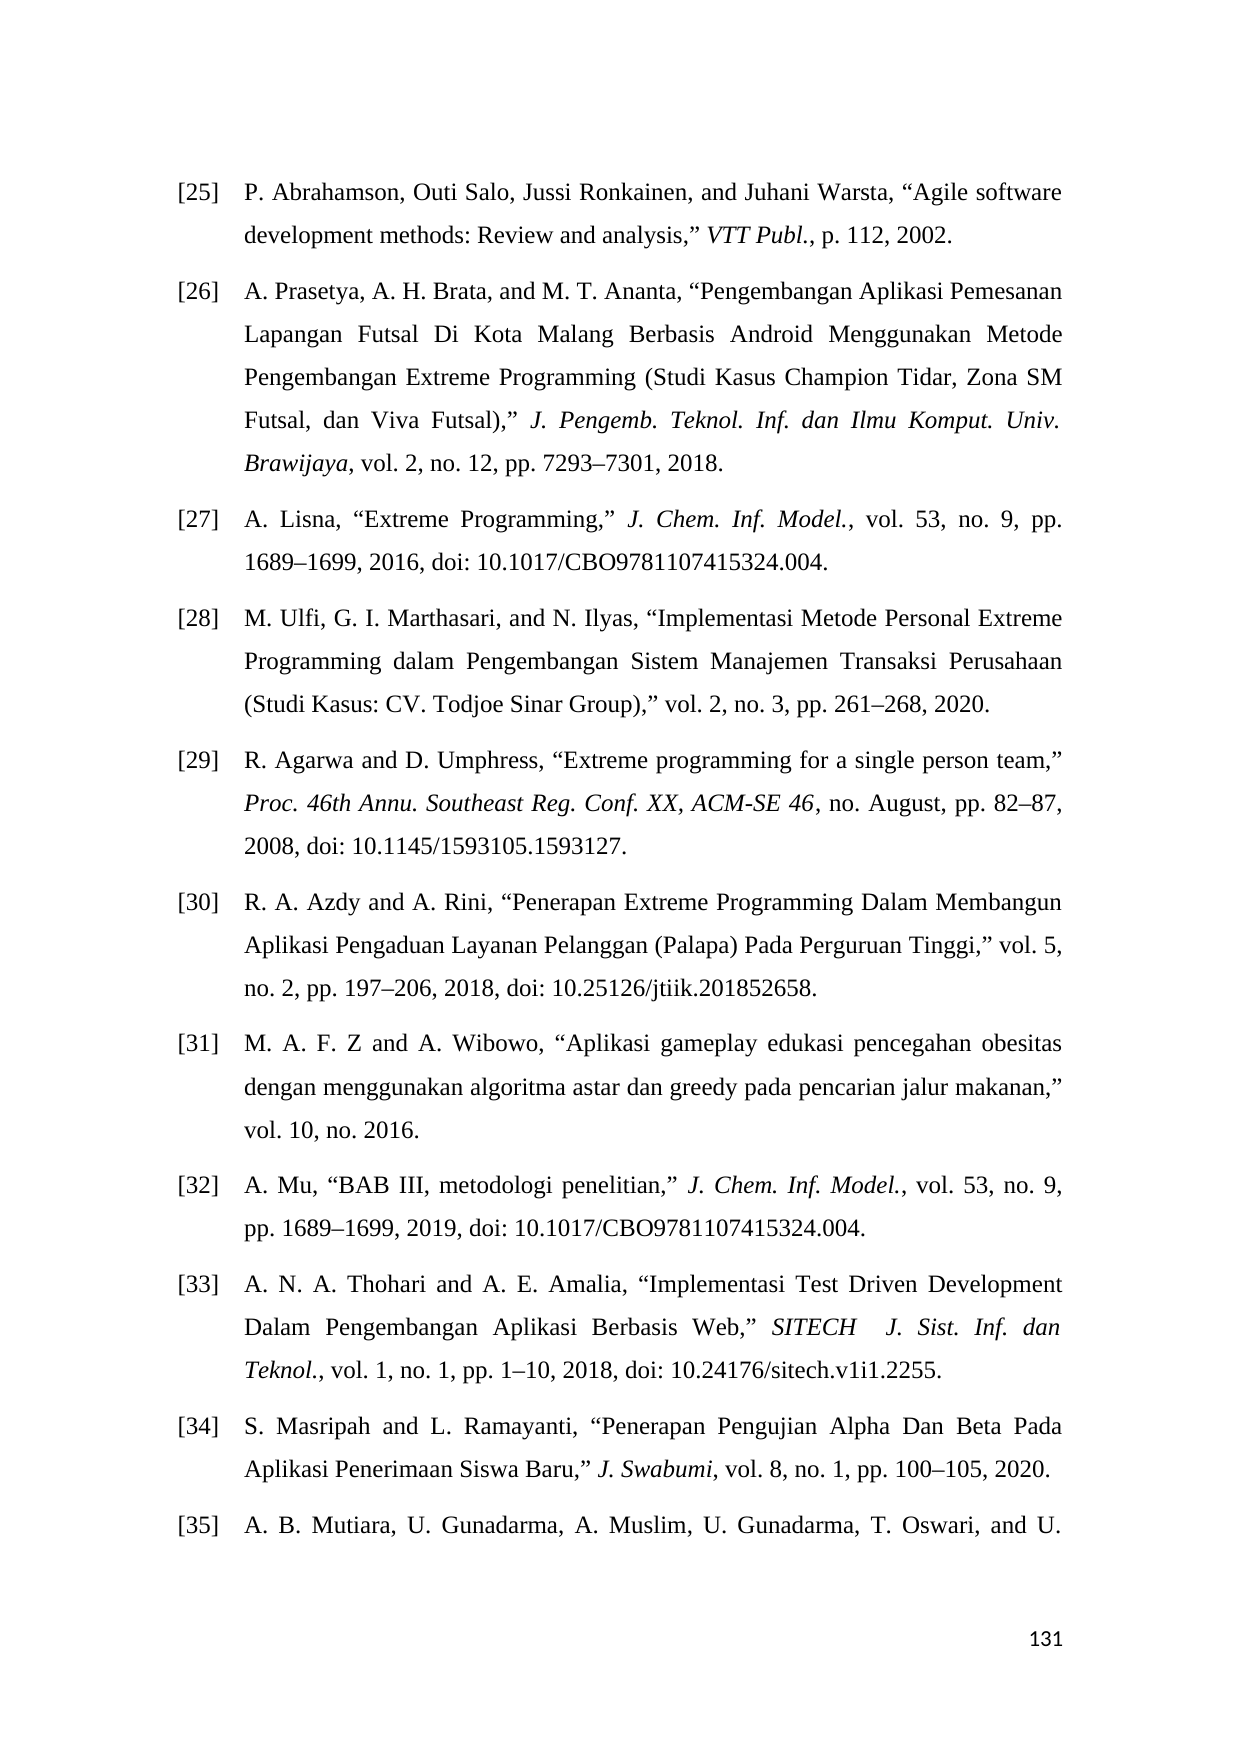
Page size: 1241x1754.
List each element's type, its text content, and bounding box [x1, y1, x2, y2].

text [31] M. A. F. Z and A. Wibowo, “Aplikasi gameplay edukasi pencegahan obesitas dengan menggunakan algoritma astar dan greedy pada pencarian jalur makanan,” vol. 10, no. 2016. [177, 1028, 1063, 1143]
text [30] R. A. Azdy and A. Rini, “Penerapan Extreme Programming Dalam Membangun Aplikasi Pengaduan Layanan Pelanggan (Palapa) Pada Perguruan Tinggi,” vol. 5, no. 2, pp. 197–206, 2018, doi: 10.25126/jtiik.201852658. [177, 887, 1063, 1002]
text [29] R. Agarwa and D. Umphress, “Extreme programming for a single person team,” Proc. 46th Annu. Southeast Reg. Conf. XX, ACM-SE 46, no. August, pp. 82–87, 2008, doi: 10.1145/1593105.1593127. [177, 745, 1063, 860]
text [34] S. Masripah and L. Ramayanti, “Penerapan Pengujian Alpha Dan Beta Pada Aplikasi Penerimaan Siswa Baru,” J. Swabumi, vol. 8, no. 1, pp. 100–105, 2020. [177, 1411, 1063, 1483]
text [27] A. Lisna, “Extreme Programming,” J. Chem. Inf. Model., vol. 53, no. 9, pp. 1689–1699, 2016, doi: 10.1017/CBO9781107415324.004. [177, 504, 1063, 576]
text [26] A. Prasetya, A. H. Brata, and M. T. Ananta, “Pengembangan Aplikasi Pemesanan Lapangan Futsal Di Kota Malang Berbasis Android Menggunakan Metode Pengembangan Extreme Programming (Studi Kasus Champion Tidar, Zona SM Futsal, dan Viva Futsal),” J. Pengemb. Teknol. Inf. dan Ilmu Komput. Univ. Brawijaya, vol. 2, no. 12, pp. 7293–7301, 2018. [177, 276, 1063, 477]
text [28] M. Ulfi, G. I. Marthasari, and N. Ilyas, “Implementasi Metode Personal Extreme Programming dalam Pengembangan Sistem Manajemen Transaksi Perusahaan (Studi Kasus: CV. Todjoe Sinar Group),” vol. 2, no. 3, pp. 261–268, 2020. [177, 603, 1063, 718]
text [32] A. Mu, “BAB III, metodologi penelitian,” J. Chem. Inf. Model., vol. 53, no. 9, pp. 1689–1699, 2019, doi: 10.1017/CBO9781107415324.004. [177, 1170, 1063, 1242]
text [177, 1510, 1063, 1538]
text [33] A. N. A. Thohari and A. E. Amalia, “Implementasi Test Driven Development Dalam Pengembangan Aplikasi Berbasis Web,” SITECH J. Sist. Inf. dan Teknol., vol. 1, no. 1, pp. 1–10, 2018, doi: 10.24176/sitech.v1i1.2255. [177, 1269, 1063, 1384]
text [25] P. Abrahamson, Outi Salo, Jussi Ronkainen, and Juhani Warsta, “Agile software development methods: Review and analysis,” VTT Publ., p. 112, 2002. [177, 177, 1063, 249]
